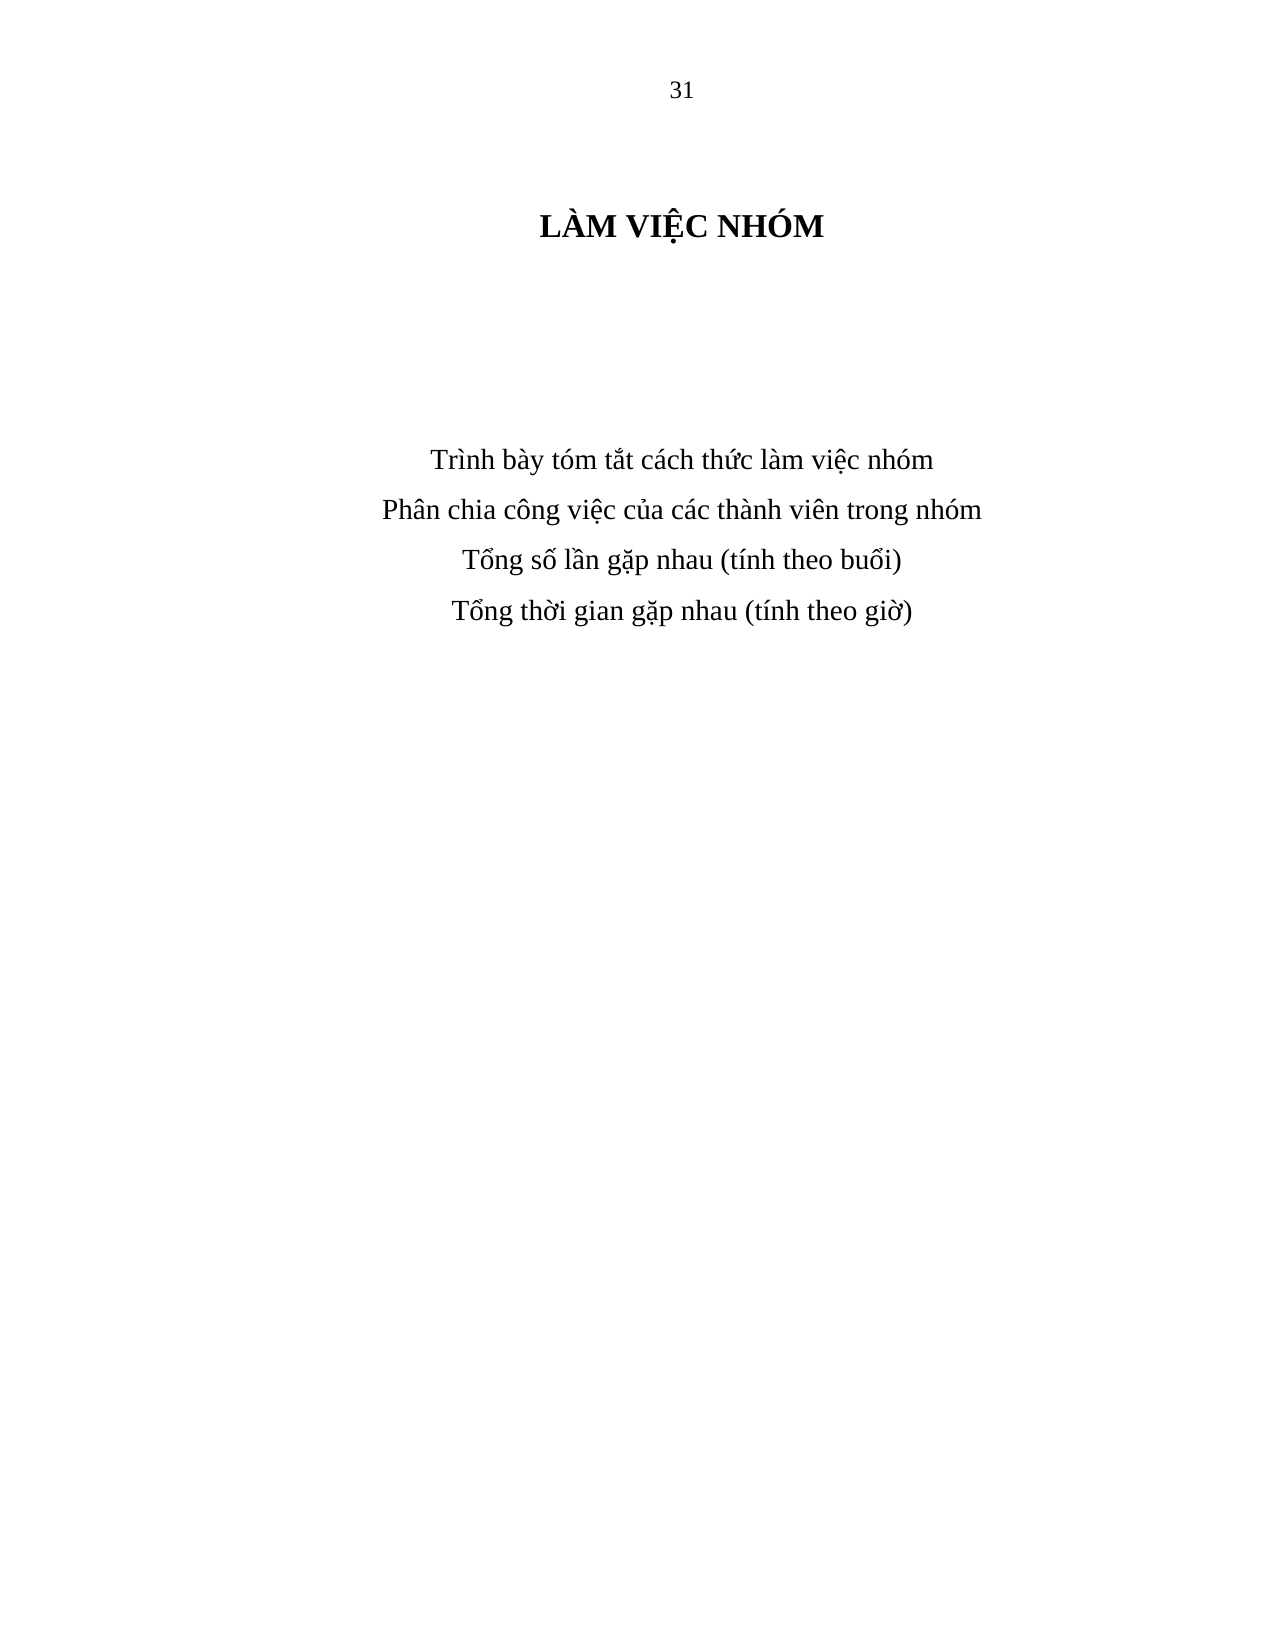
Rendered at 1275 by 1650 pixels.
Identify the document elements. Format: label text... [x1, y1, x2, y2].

text Tổng thời gian gặp nhau (tính theo giờ) [207, 593, 1157, 626]
text Trình bày tóm tắt cách thức làm việc nhóm [207, 442, 1157, 475]
text Phân chia công việc của các thành viên trong nhóm [207, 492, 1157, 526]
text Tổng số lần gặp nhau (tính theo buổi) [207, 542, 1157, 576]
text LÀM VIỆC NHÓM [207, 207, 1157, 245]
